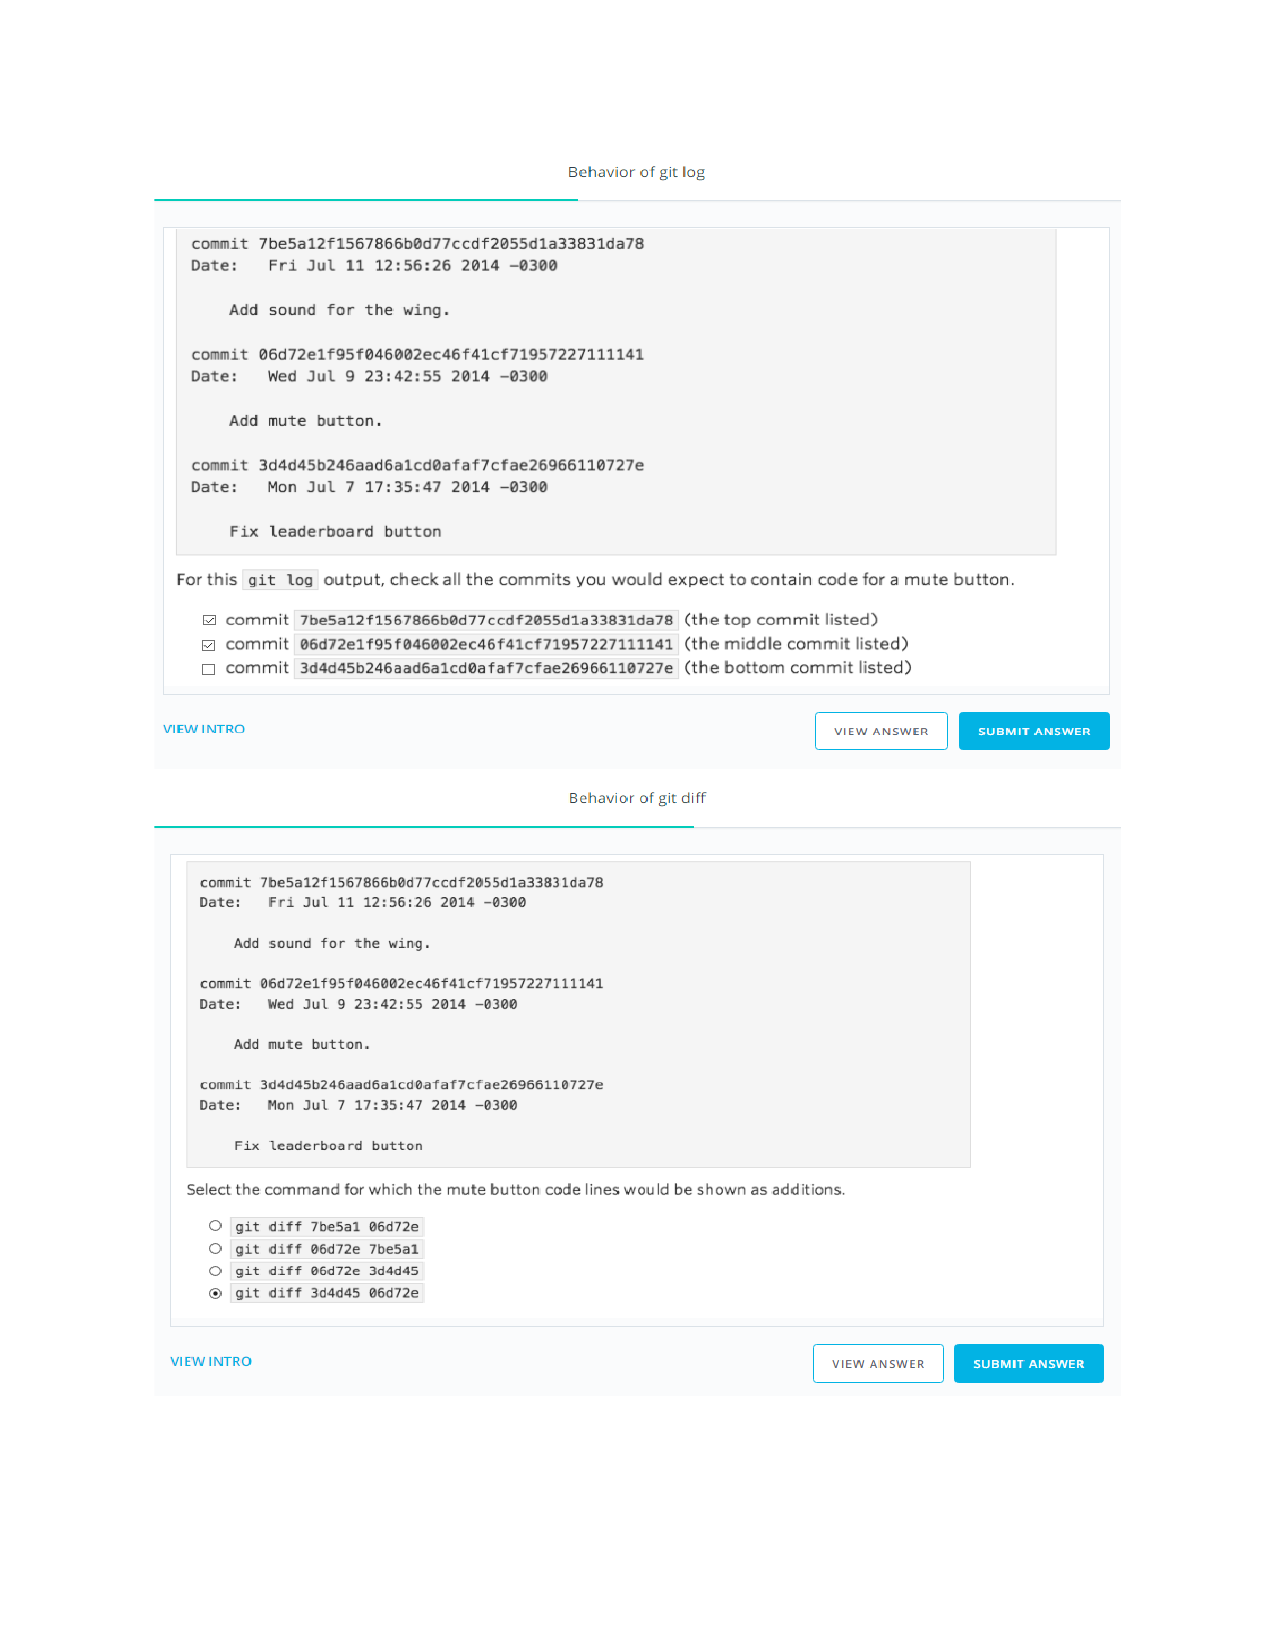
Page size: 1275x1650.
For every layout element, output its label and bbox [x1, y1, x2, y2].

picture [154, 771, 1121, 1396]
picture [154, 150, 1121, 769]
